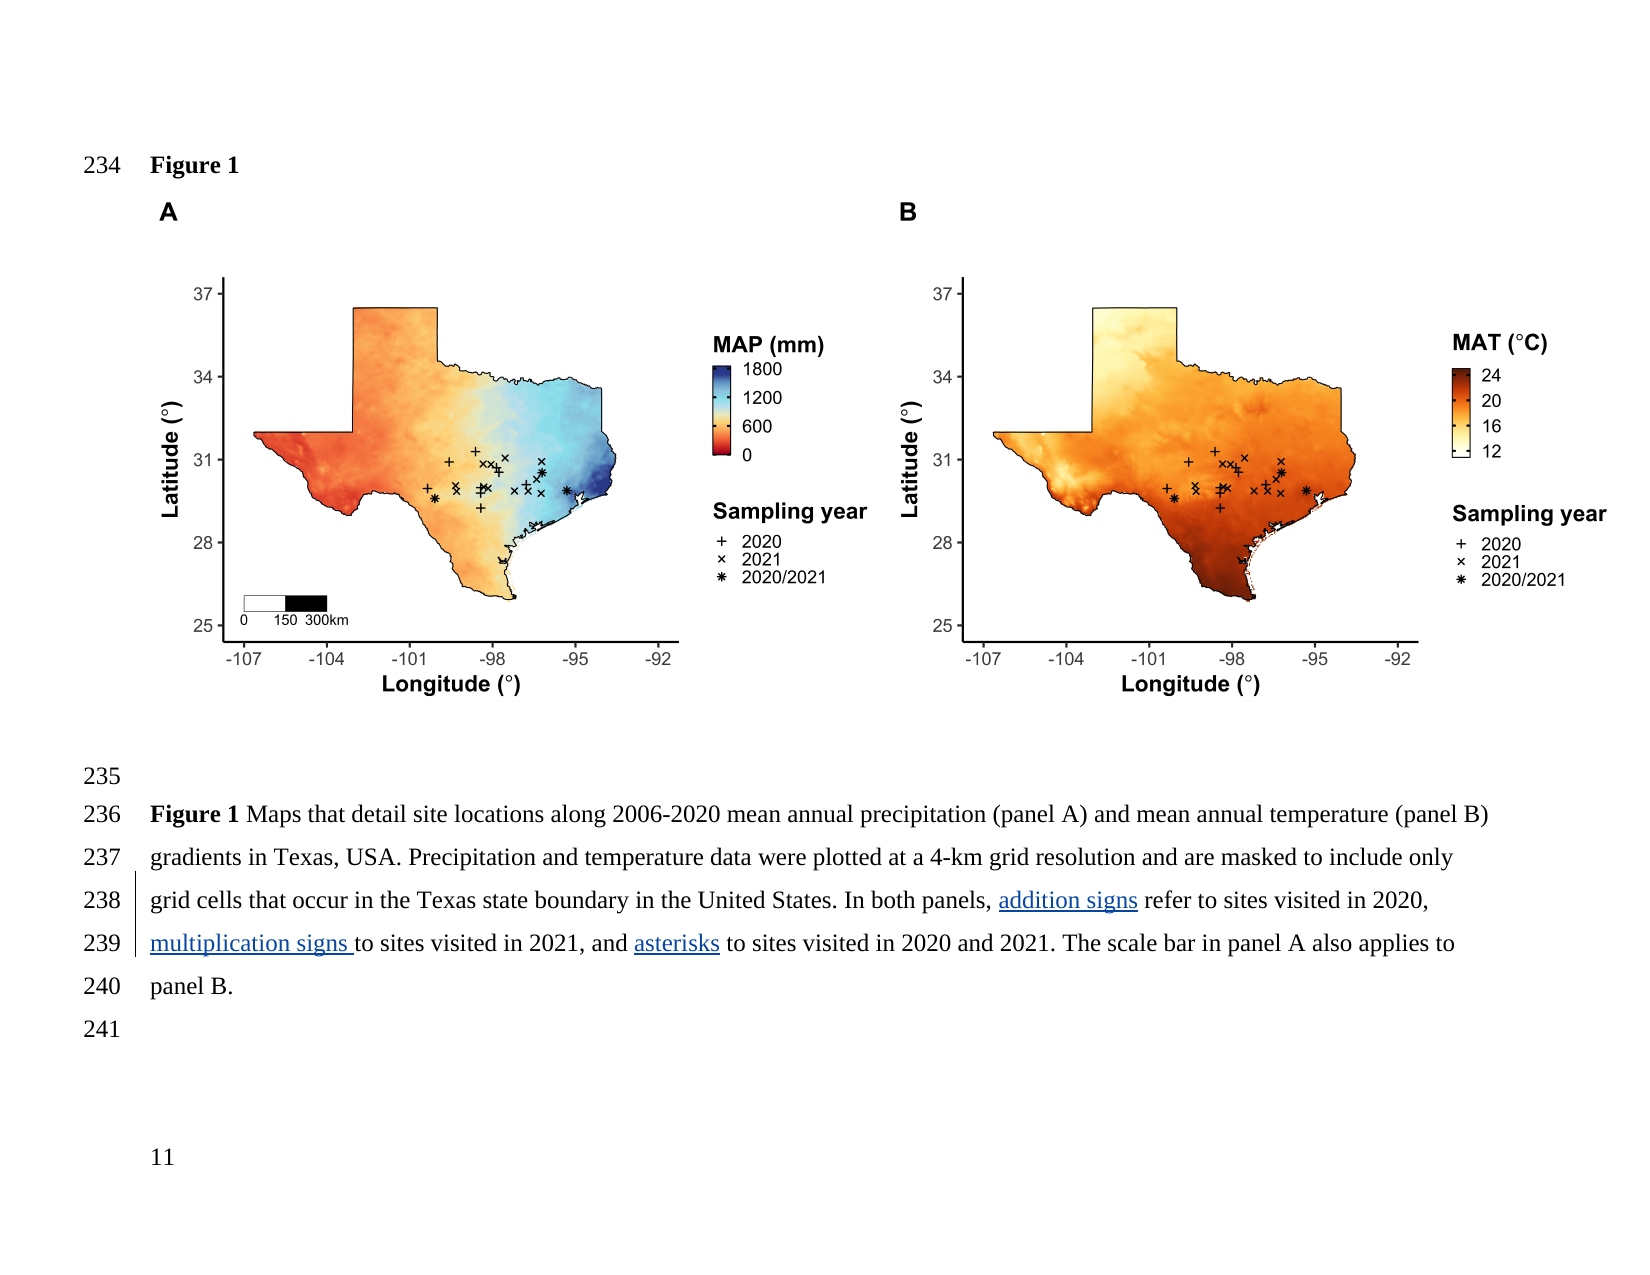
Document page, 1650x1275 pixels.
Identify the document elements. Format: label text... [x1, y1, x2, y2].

text Figure 1 [150, 150, 1500, 179]
picture [150, 193, 1629, 785]
text Figure 1 Maps that detail site locations along 2006-2020 mean annual precipitation (panel A) and mean annual temperature (panel B) gradients in Texas, USA. Precipitation and temperature data were plotted at a 4-km grid resolution and are masked to include only grid cells that occur in the Texas state boundary in the United States. In both panels, refer to sites visited in 2020, to sites visited in 2021, and to sites visited in 2020 and 2021. The scale bar in panel A also applies to panel B. [150, 785, 1500, 1000]
